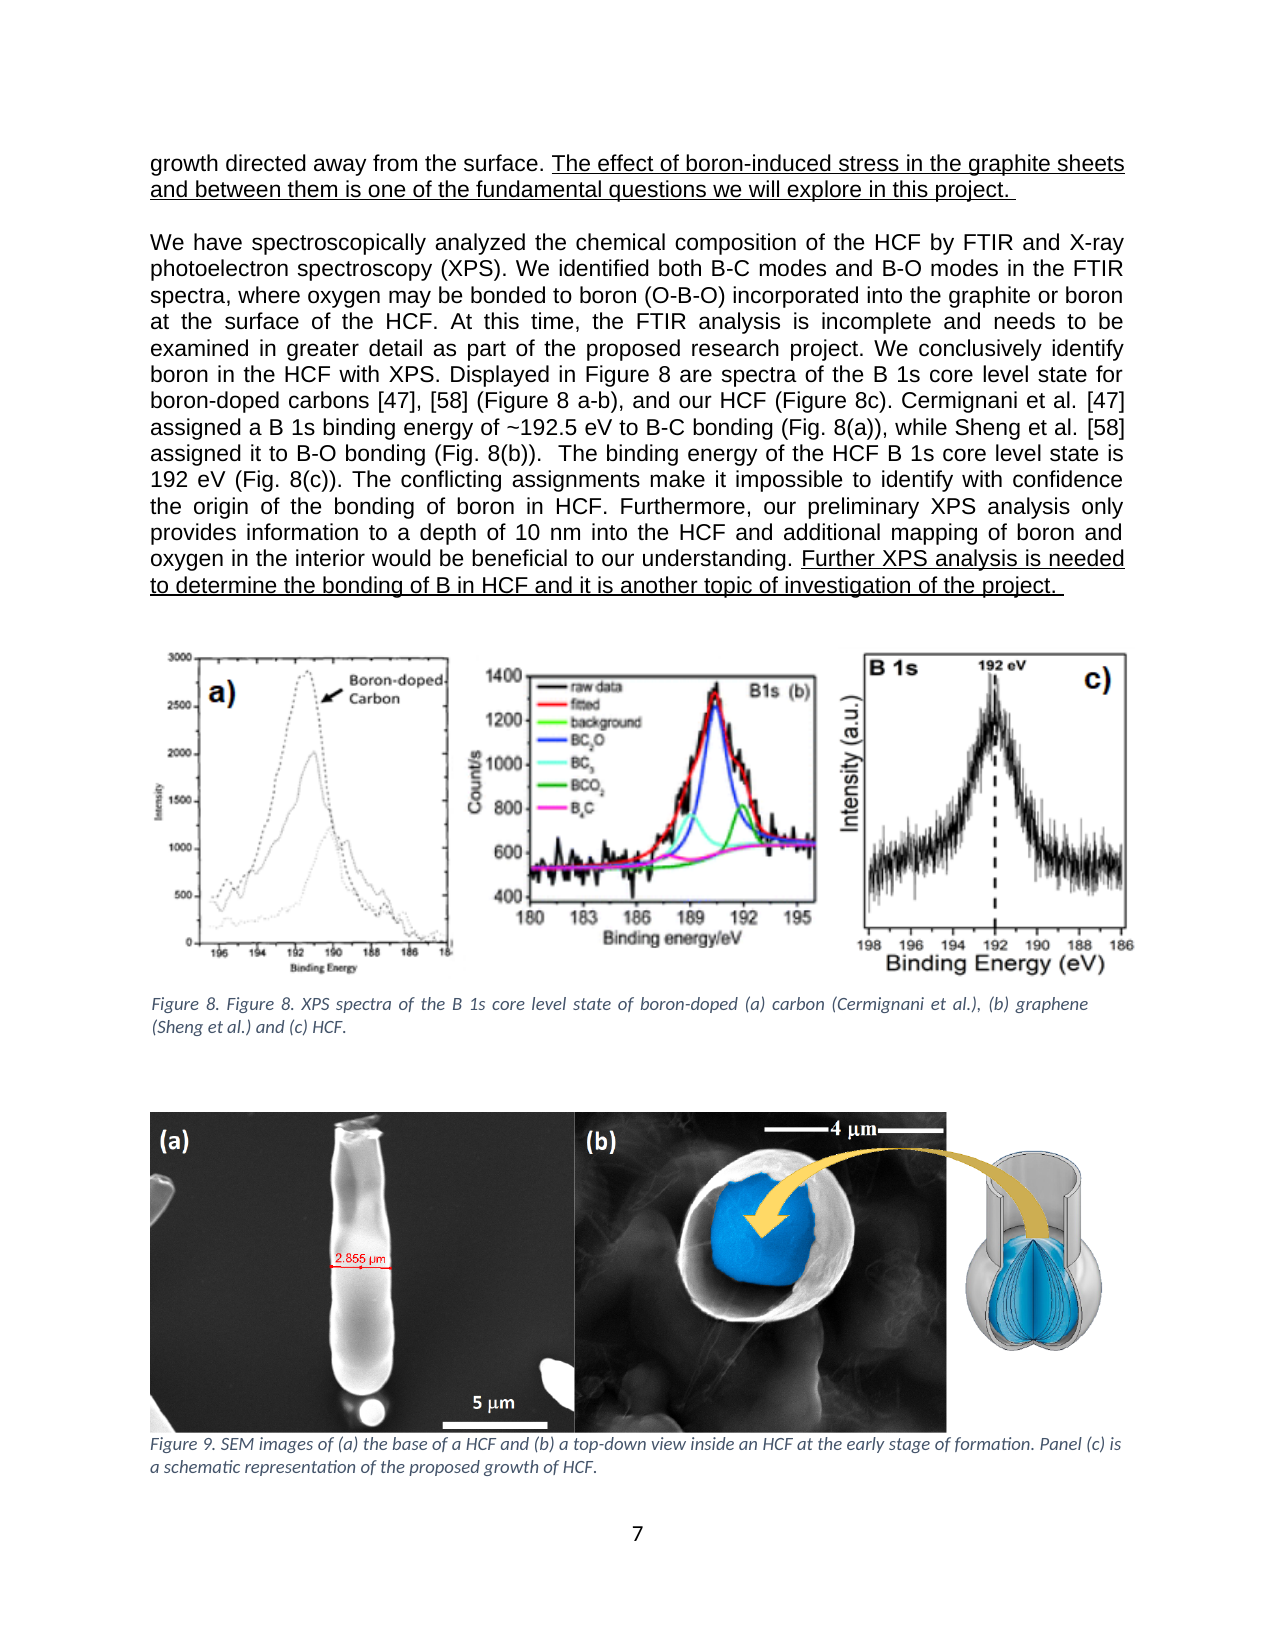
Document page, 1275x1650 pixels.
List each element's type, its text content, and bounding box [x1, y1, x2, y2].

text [150, 150, 1125, 203]
text Figure 9. SEM images of (a) the base of a HCF and (b) a top-down view inside an HCF at the early stage of formation. Panel (c) is a schematic representation of the proposed growth of HCF. [150, 1432, 1125, 1478]
picture [150, 647, 1142, 981]
picture [150, 1112, 1109, 1433]
text We have spectroscopically analyzed the chemical composition of the HCF by FTIR and X-ray photoelectron spectroscopy (XPS). We identified both B-C modes and B-O modes in the FTIR spectra, where oxygen may be bonded to boron (O-B-O) incorporated into the graphite or boron at the surface of the HCF. At this time, the FTIR analysis is incomplete and needs to be examined in greater detail as part of the proposed research project. We conclusively identify boron in the HCF with XPS. Displayed in Figure 8 are spectra of the B 1s core level state for boron-doped carbons [47], [58] (Figure 8 a-b), and our HCF (Figure 8c). Cermignani et al. [47] assigned a B 1s binding energy of ~192.5 eV to B-C bonding (Fig. 8(a)), while Sheng et al. [58] assigned it to B-O bonding (Fig. 8(b)). The binding energy of the HCF B 1s core level state is 192 eV (Fig. 8(c)). The conflicting assignments make it impossible to identify with confidence the origin of the bonding of boron in HCF. Furthermore, our preliminary XPS analysis only provides information to a depth of 10 nm into the HCF and additional mapping of boron and oxygen in the interior would be beneficial to our understanding. Further XPS analysis is needed to determine the bonding of B in HCF and it is another topic of investigation of the project. [150, 229, 1125, 598]
